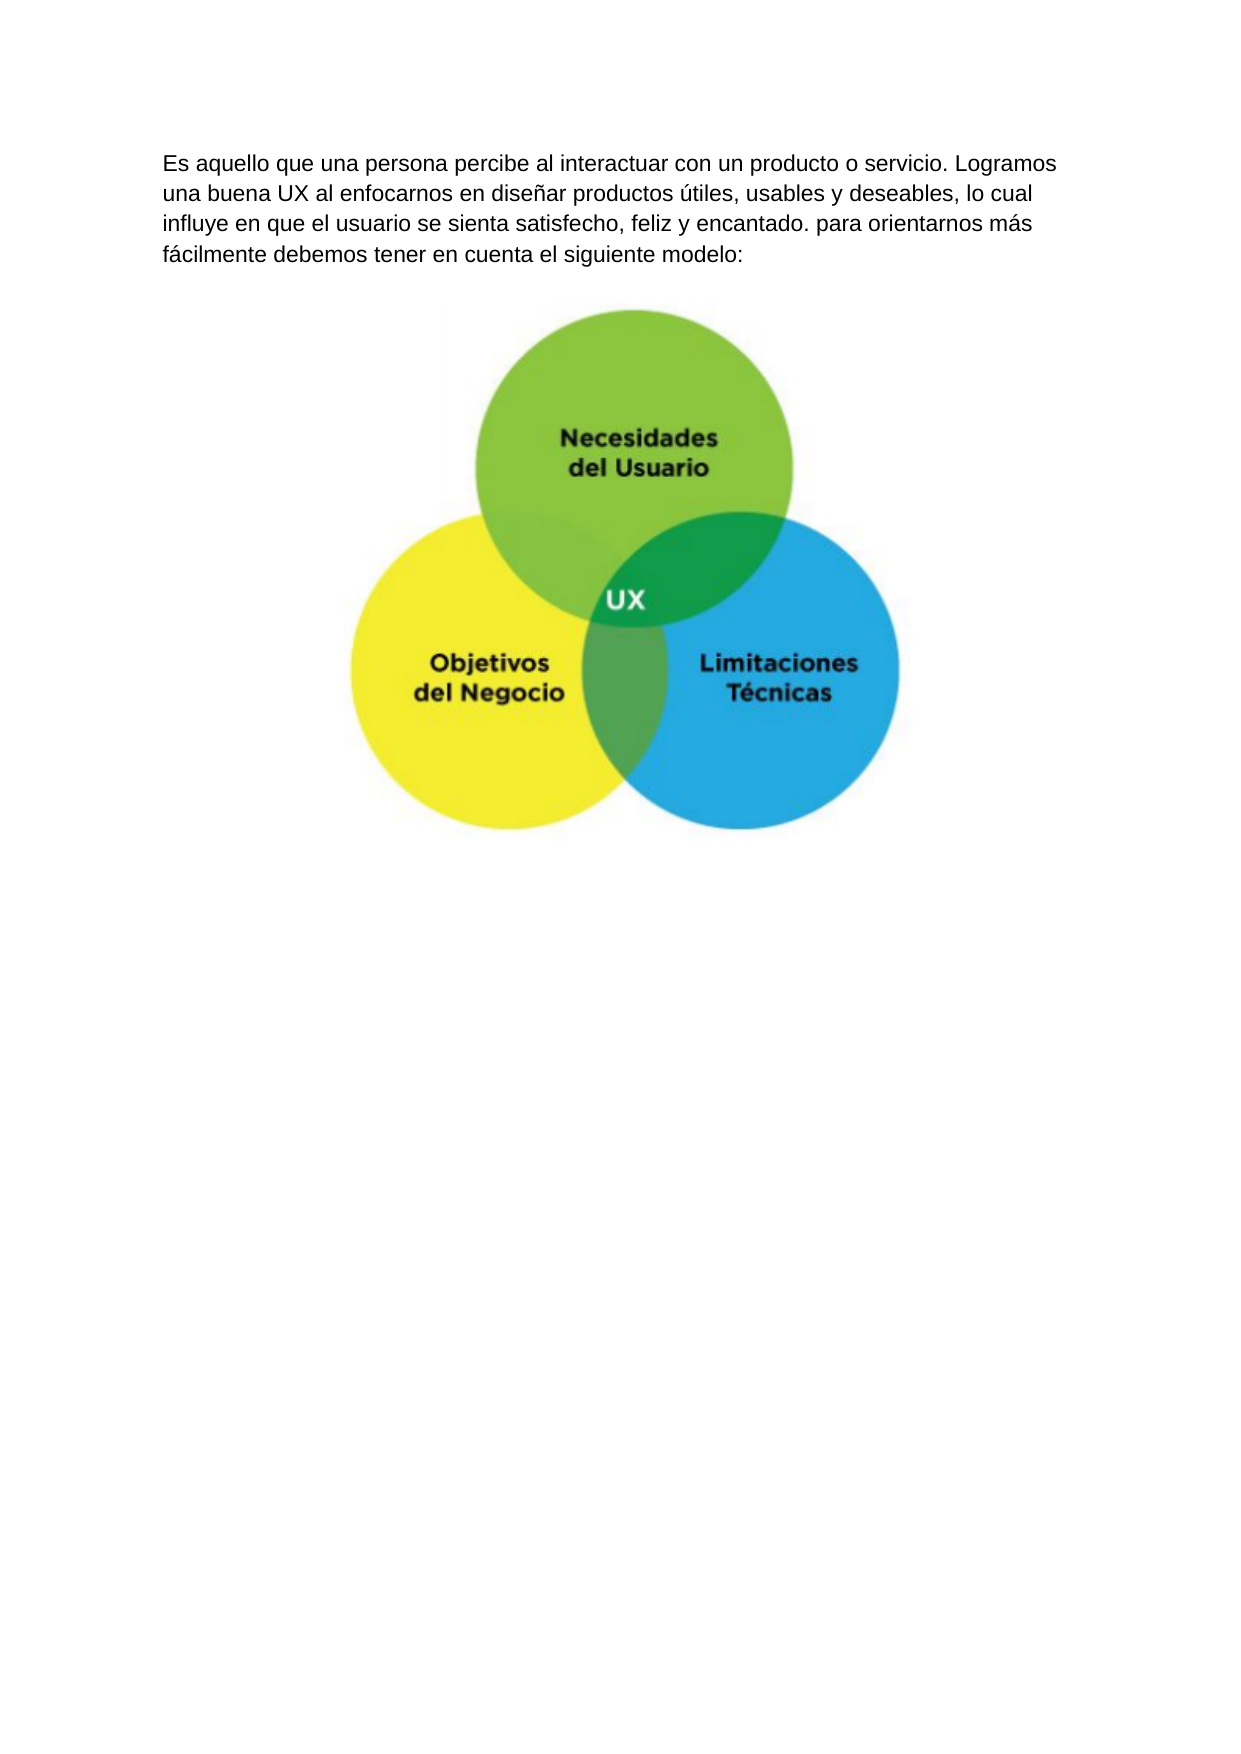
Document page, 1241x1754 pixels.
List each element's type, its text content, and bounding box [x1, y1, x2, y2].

text influye en que el usuario se sienta satisfecho, feliz y encantado. para orientarnos más [162, 210, 1090, 237]
text una buena UX al enfocarnos en diseñar productos útiles, usables y deseables, lo cual [162, 180, 1090, 207]
text Es aquello que una persona percibe al interactuar con un producto o servicio. Logramos [162, 150, 1090, 176]
text fácilmente debemos tener en cuenta el siguiente modelo: [162, 241, 1090, 267]
picture [338, 301, 914, 845]
